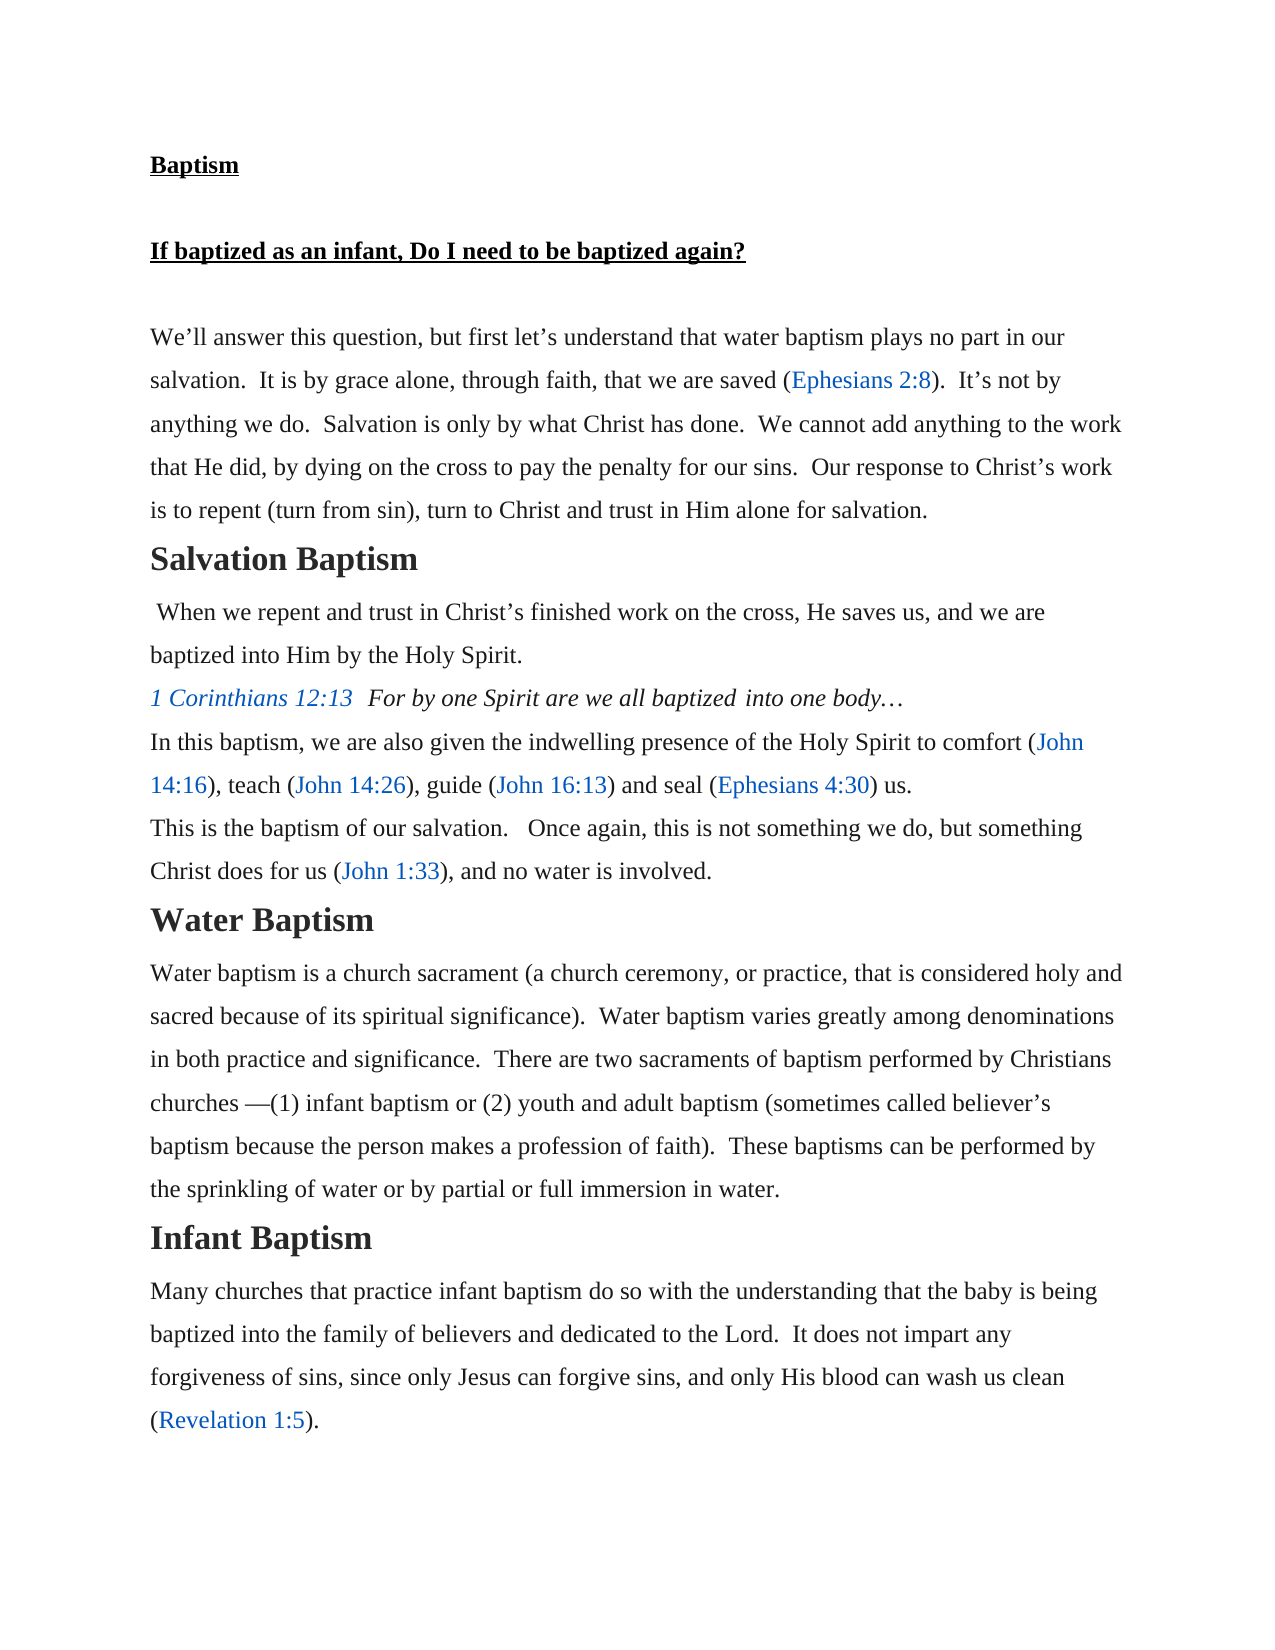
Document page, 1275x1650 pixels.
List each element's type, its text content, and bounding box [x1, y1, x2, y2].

text This is the baptism of our salvation. Once again, this is not something we do, but something Christ does for us (John 1:33), and no water is involved. [150, 813, 1125, 885]
text Infant Baptism [150, 1217, 1125, 1257]
text Water Baptism [150, 899, 1125, 939]
text If baptized as an infant, Do I need to be baptized again? [150, 236, 1125, 265]
text Many churches that practice infant baptism do so with the understanding that the baby is being baptized into the family of believers and dedicated to the Lord. It does not impart any forgiveness of sins, since only Jesus can forgive sins, and only His blood can wash us clean (Revelation 1:5). [150, 1276, 1125, 1434]
text 1 Corinthians 12:13 For by one Spirit are we all baptized into one body… [150, 683, 1125, 712]
text We’ll answer this question, but first let’s understand that water baptism plays no part in our salvation. It is by grace alone, through faith, that we are saved (Ephesians 2:8). It’s not by anything we do. Salvation is only by what Christ has done. We cannot add anything to the work that He did, by dying on the cross to pay the penalty for our sins. Our response to Christ’s work is to repent (turn from sin), turn to Christ and trust in Him alone for salvation. [150, 322, 1125, 524]
text Baptism [150, 150, 1125, 179]
text When we repent and trust in Christ’s finished work on the cross, He saves us, and we are baptized into Him by the Holy Spirit. [150, 597, 1125, 669]
text Salvation Baptism [150, 538, 1125, 578]
text Water baptism is a church sacrament (a church ceremony, or practice, that is considered holy and sacred because of its spiritual significance). Water baptism varies greatly among denominations in both practice and significance. There are two sacraments of baptism performed by Christians churches —(1) infant baptism or (2) youth and adult baptism (sometimes called believer’s baptism because the person makes a profession of faith). These baptisms can be performed by the sprinkling of water or by partial or full immersion in water. [150, 958, 1125, 1203]
text In this baptism, we are also given the indwelling presence of the Holy Spirit to comfort (John 14:16), teach (John 14:26), guide (John 16:13) and seal (Ephesians 4:30) us. [150, 727, 1125, 798]
